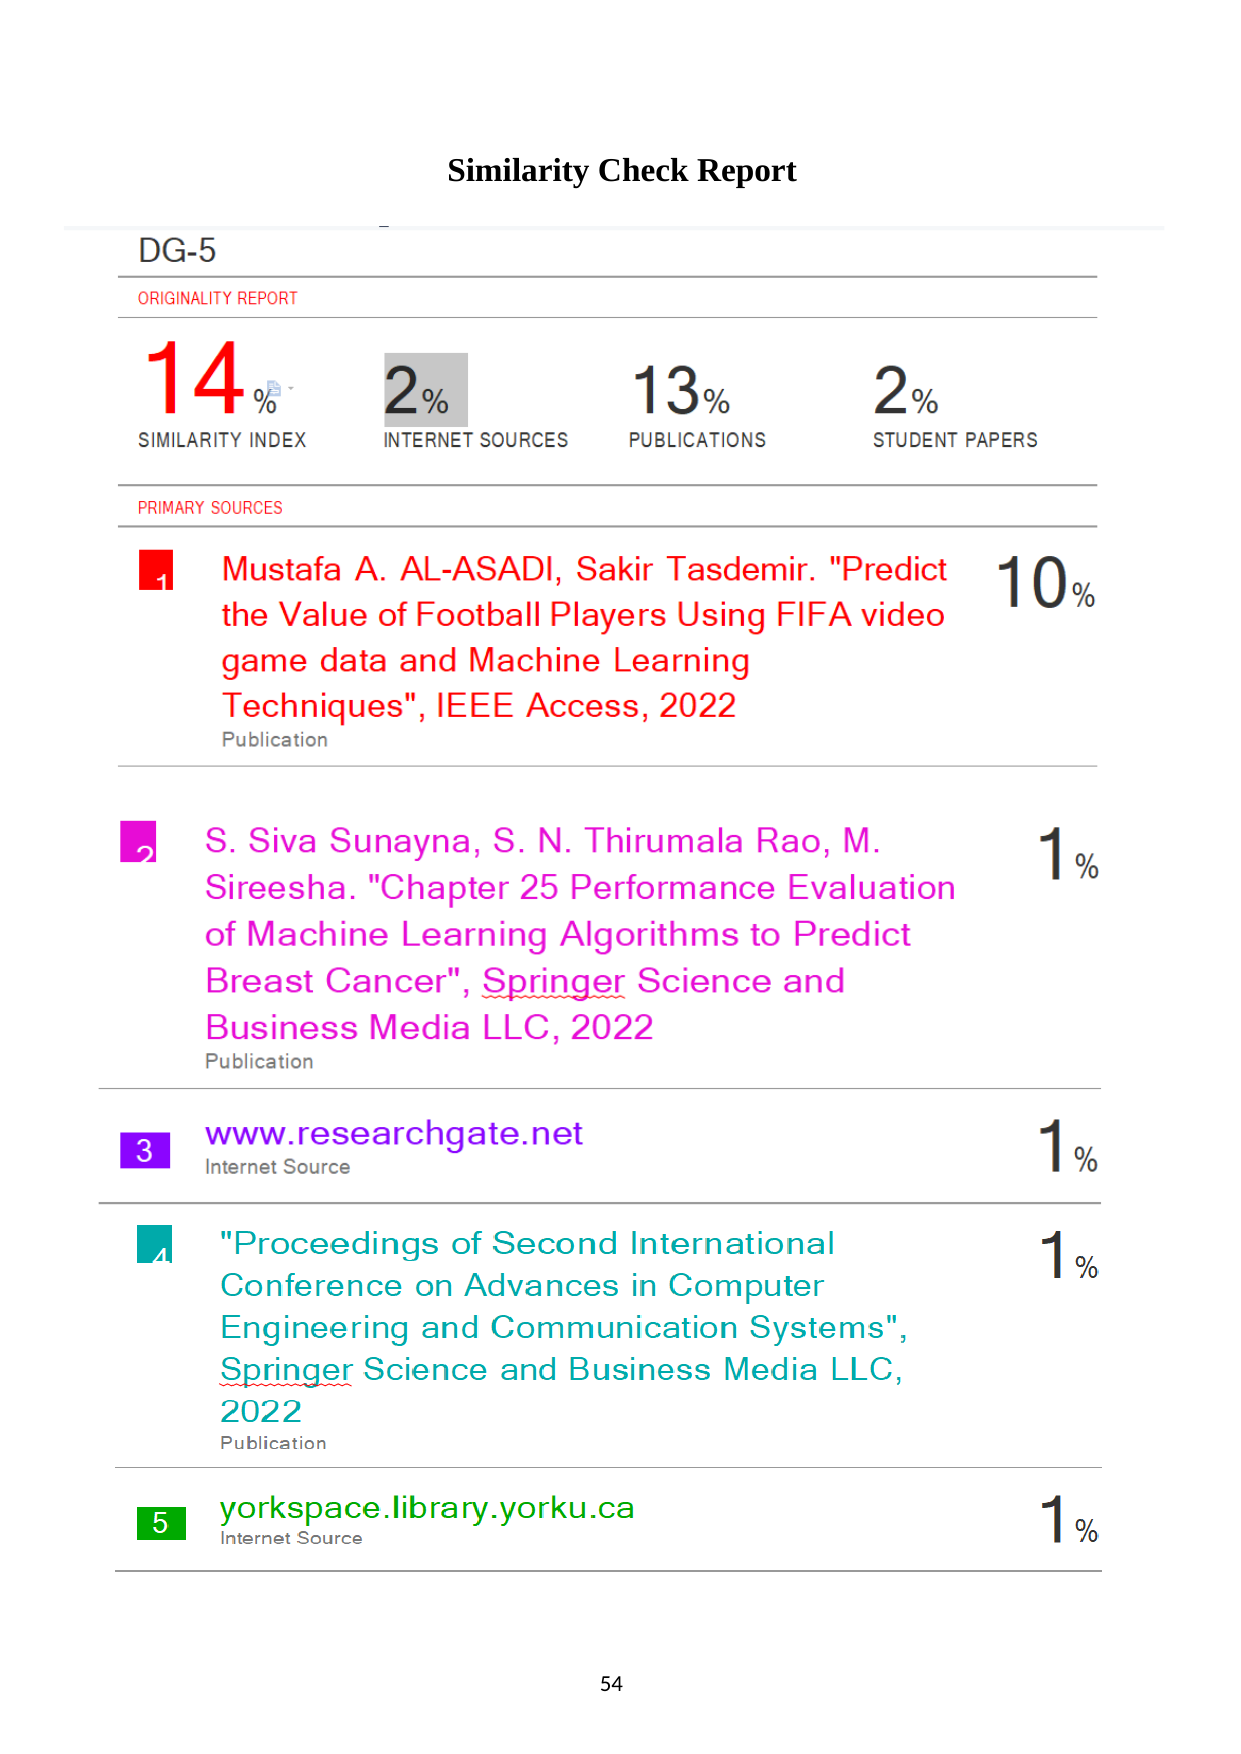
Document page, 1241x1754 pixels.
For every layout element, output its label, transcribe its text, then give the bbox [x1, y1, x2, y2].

picture [63, 811, 1166, 1590]
list Similarity Check Report [64, 150, 1166, 188]
picture [63, 226, 1165, 773]
